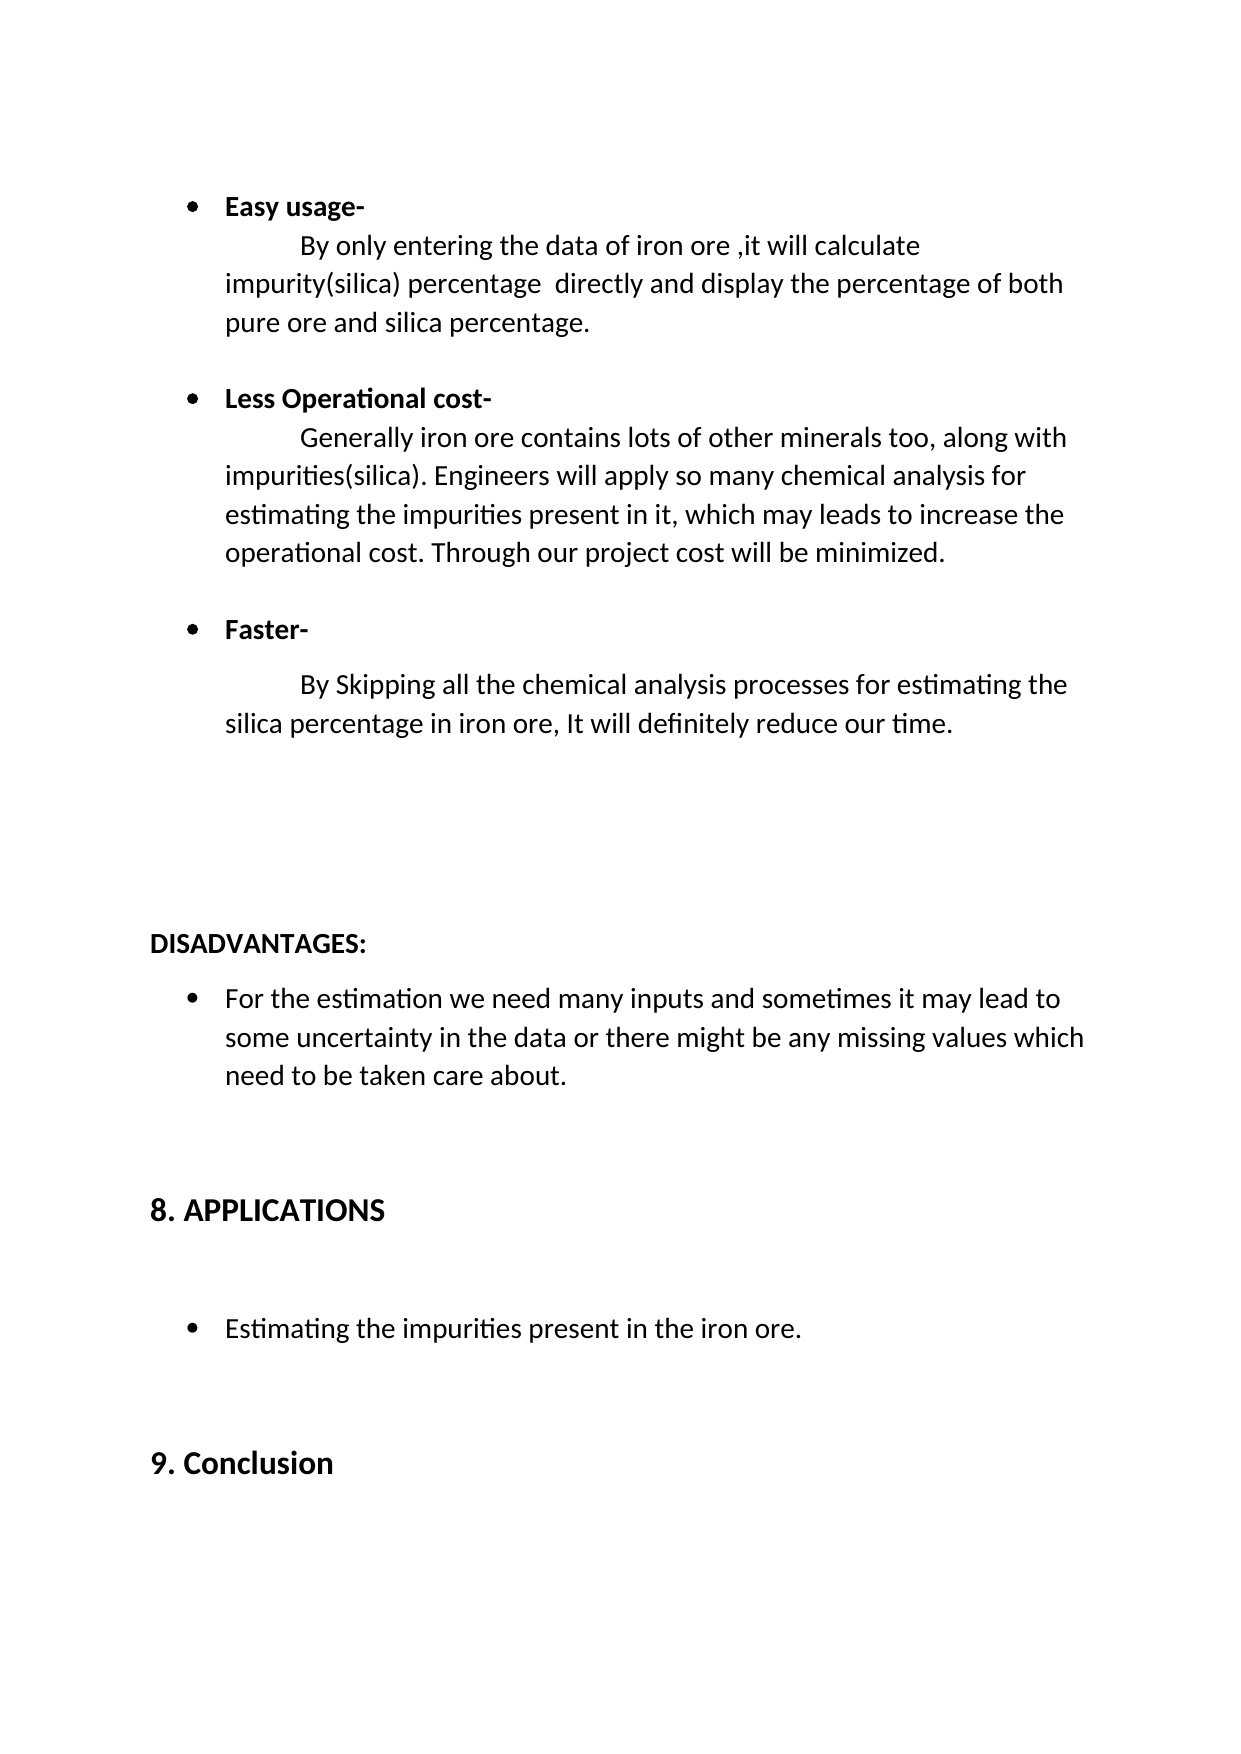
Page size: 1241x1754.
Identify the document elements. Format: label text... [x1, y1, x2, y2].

text DISADVANTAGES: [150, 925, 1090, 961]
list For the estimation we need many inputs and sometimes it may lead to some uncertainty in the data or there might be any missing values which need to be taken care about. [187, 980, 1090, 1093]
list Faster- [187, 611, 1090, 647]
text By Skipping all the chemical analysis processes for estimating the silica percentage in iron ore, It will definitely reduce our time. [225, 666, 1090, 740]
list Easy usage- [187, 188, 1090, 224]
list Estimating the impurities present in the iron ore. [187, 1310, 1090, 1346]
list Generally iron ore contains lots of other minerals too, along with impurities(silica). Engineers will apply so many chemical analysis for estimating the impurities present in it, which may leads to increase the operational cost. Through our project cost will be minimized. [225, 419, 1090, 570]
text 8. APPLICATIONS [150, 1189, 1090, 1230]
list Less Operational cost- [187, 381, 1090, 416]
text 9. Conclusion [150, 1442, 1090, 1483]
list By only entering the data of iron ore ,it will calculate impurity(silica) percentage directly and display the percentage of both pure ore and silica percentage. [225, 227, 1090, 339]
